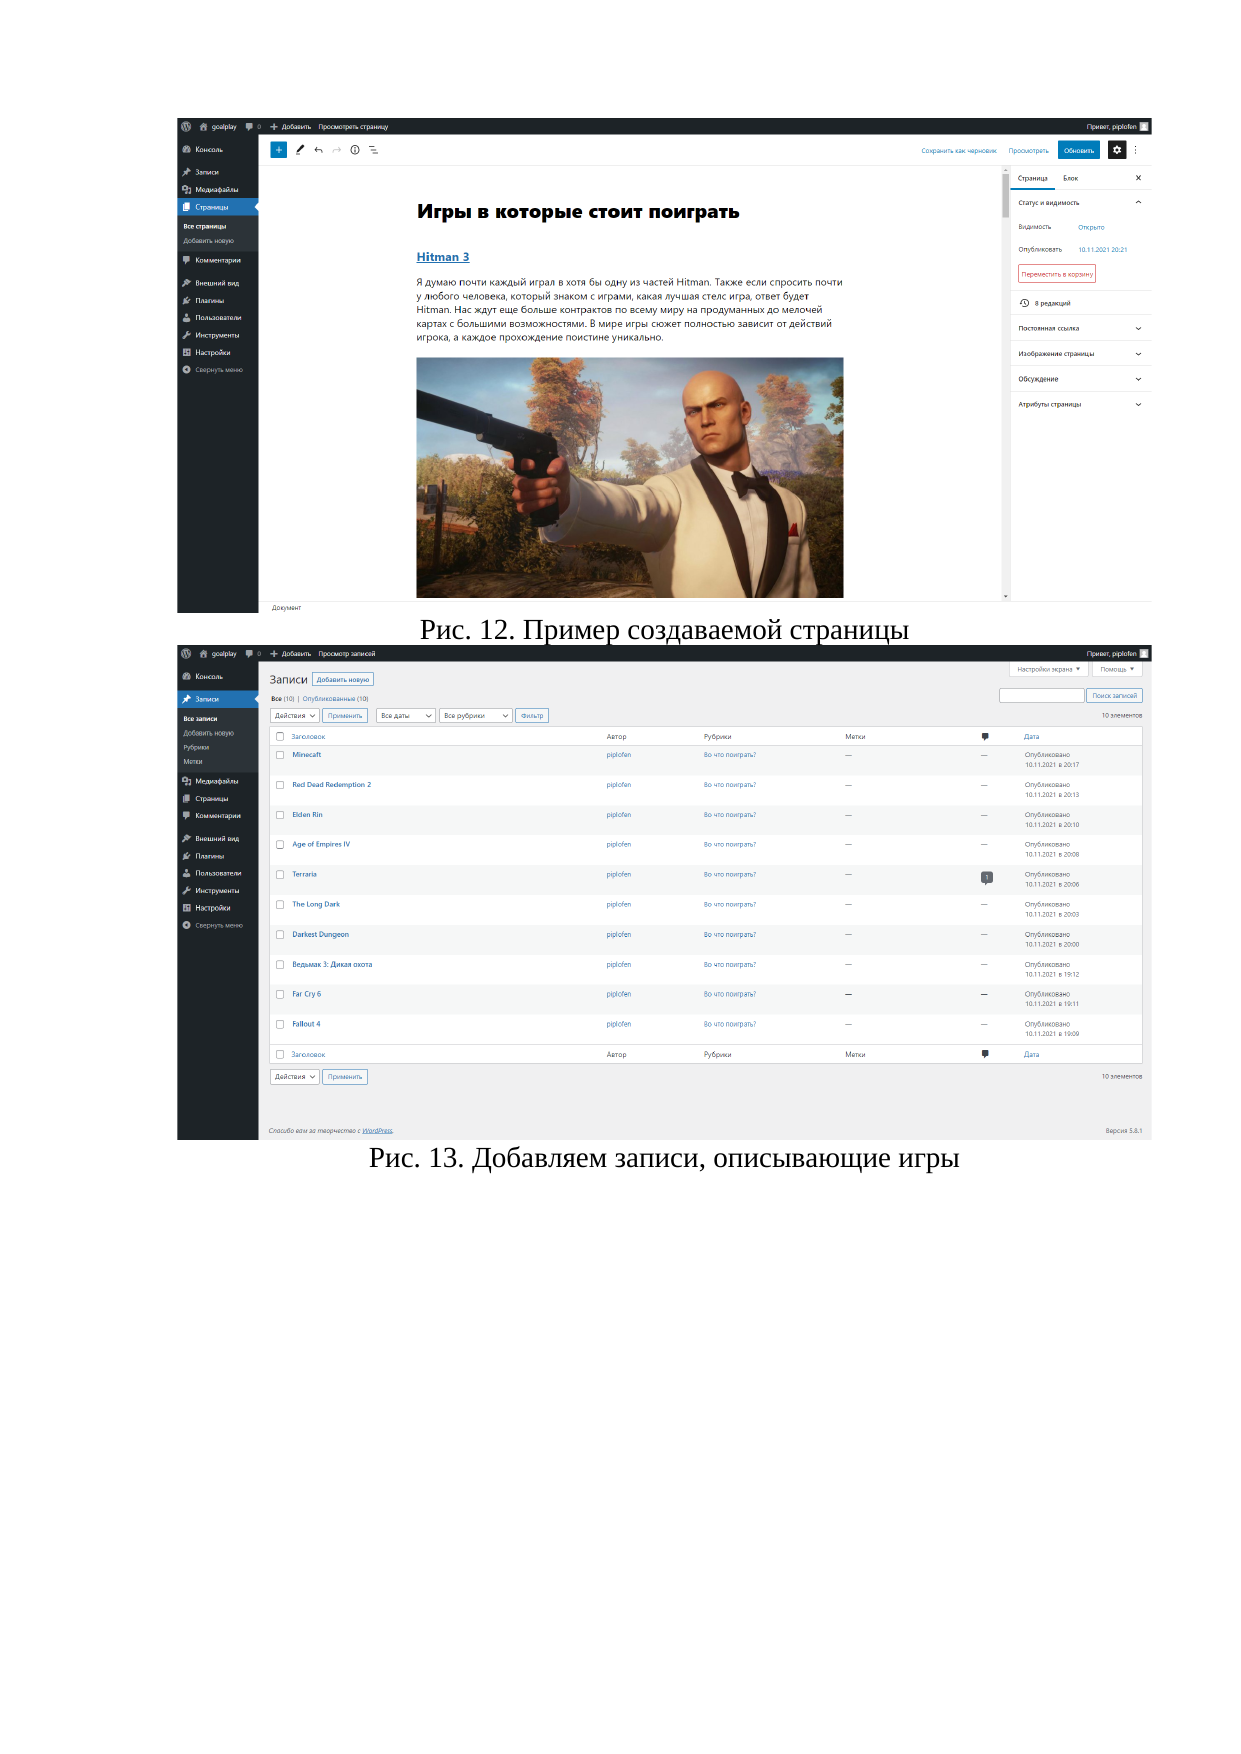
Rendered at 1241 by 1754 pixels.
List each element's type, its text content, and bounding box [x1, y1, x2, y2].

text Рис. 12. Пример создаваемой страницы [177, 613, 1152, 645]
picture [177, 645, 1152, 1140]
text Рис. 13. Добавляем записи, описывающие игры [177, 1140, 1152, 1173]
picture [177, 118, 1152, 613]
